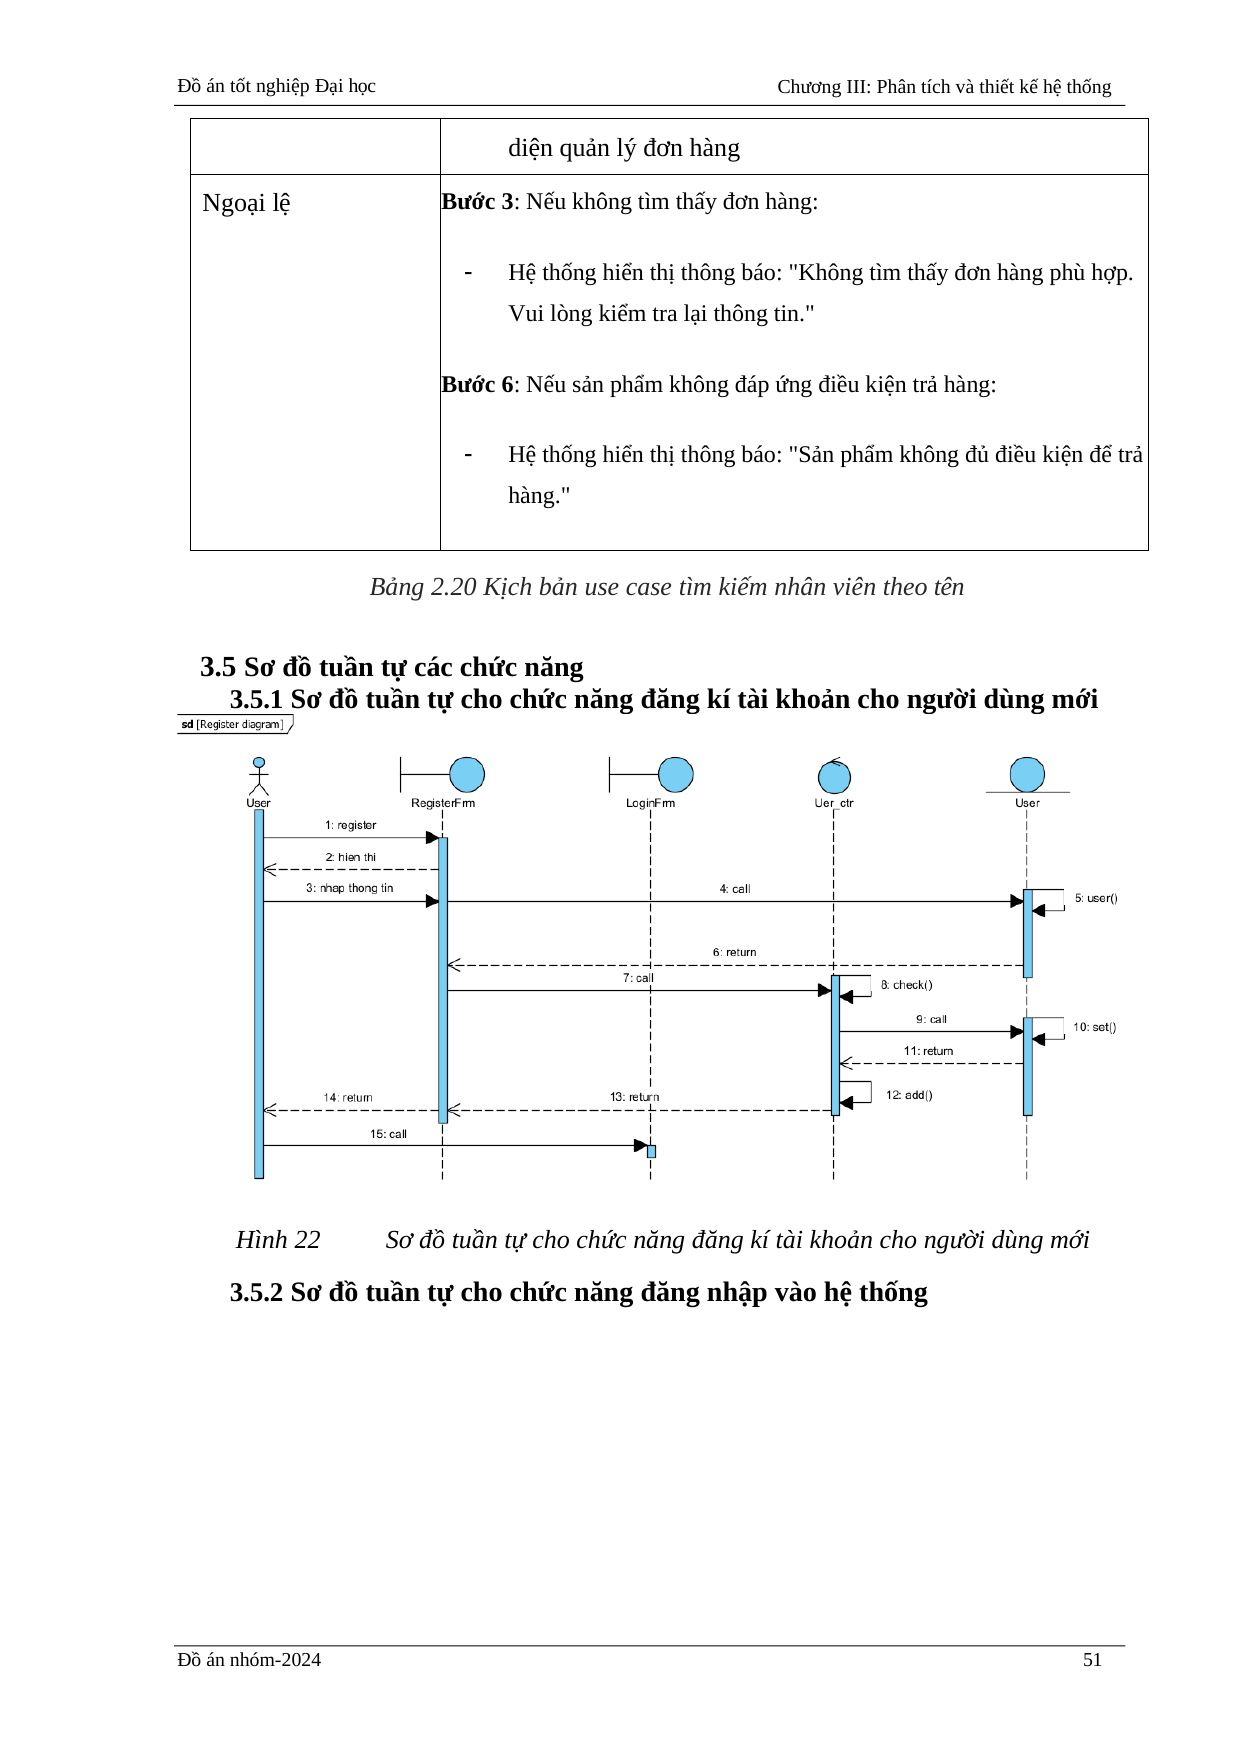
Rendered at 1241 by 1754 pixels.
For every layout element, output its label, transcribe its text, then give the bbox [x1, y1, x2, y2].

picture [177, 714, 1160, 1225]
text Bảng 2.20 Kịch bản use case tìm kiếm nhân viên theo tên [194, 571, 1143, 601]
subtitle Sơ đồ tuần tự cho chức năng đăng kí tài khoản cho người dùng mới [229, 682, 1152, 714]
table_cell Bước 3: Nếu không tìm thấy đơn hàng: Hệ thống hiển thị thông báo: "Không tìm thấy đơn hàng phù hợp. Vui lòng kiểm tra lại thông tin." Bước 6: Nếu sản phẩm không đáp ứng điều kiện trả hàng: Hệ thống hiển thị thông báo: "Sản phẩm không đủ điều kiện để trả hàng." [441, 175, 1148, 550]
text Hình 22 Sơ đồ tuần tự cho chức năng đăng kí tài khoản cho người dùng mới [177, 1225, 1152, 1254]
subtitle Sơ đồ tuần tự cho chức năng đăng nhập vào hệ thống [229, 1275, 1152, 1308]
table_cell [441, 119, 1148, 174]
table_cell Ngoại lệ [191, 175, 440, 550]
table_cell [191, 119, 440, 174]
subtitle Sơ đồ tuần tự các chức năng [200, 649, 1152, 682]
